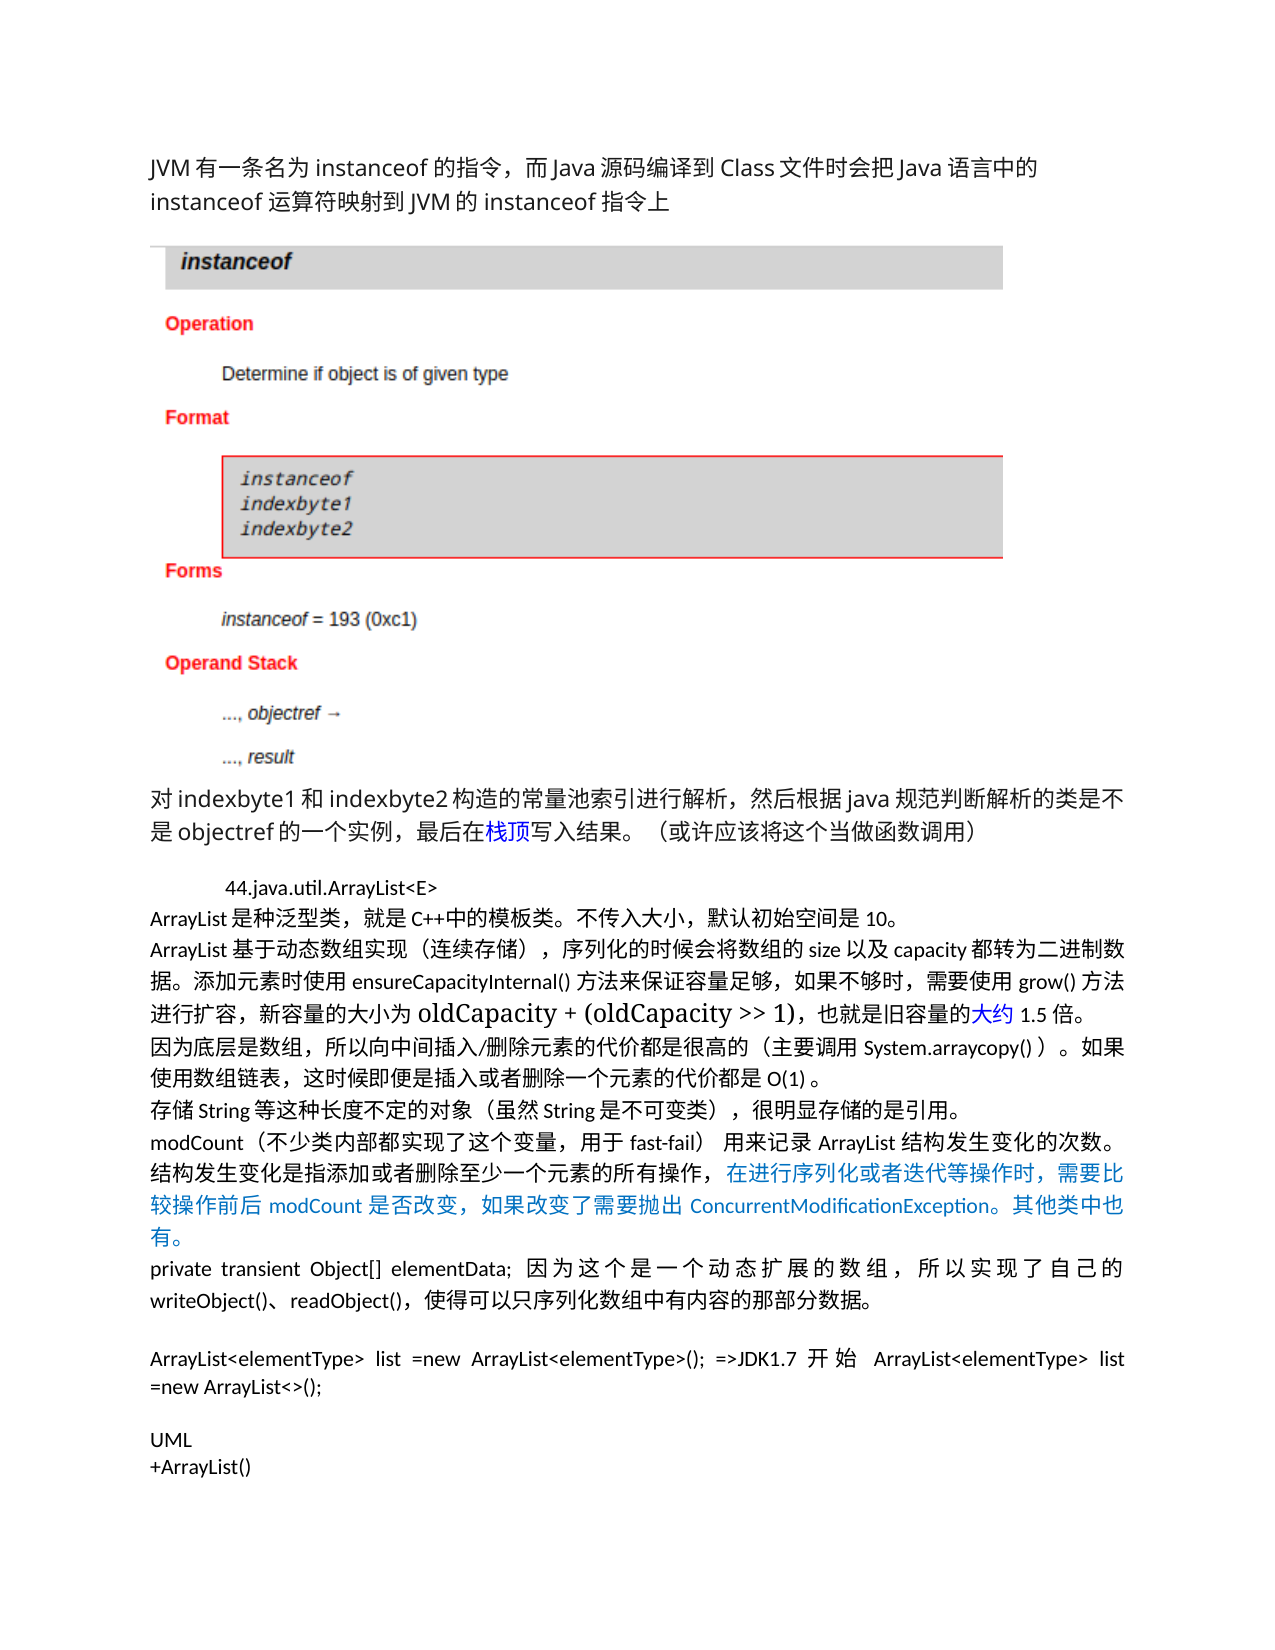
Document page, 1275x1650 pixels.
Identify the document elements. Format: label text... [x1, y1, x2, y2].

text JVM有一条名为 instanceof 的指令，而Java源码编译到Class文件时会把Java语言中的 instanceof 运算符映射到JVM的 instanceof 指令上 [670, 150, 1125, 217]
text UML [150, 1426, 1125, 1453]
text +ArrayList() [150, 1453, 1125, 1480]
text ArrayList 基于动态数组实现（连续存储），序列化的时候会将数组的size以及capacity都转为二进制数据。添加元素时使用 ensureCapacityInternal() 方法来保证容量足够，如果不够时，需要使用 grow() 方法进行扩容，新容量的大小为 oldCapacity + (oldCapacity >> 1)，也就是旧容量的大约 1.5 倍。 [150, 932, 1125, 1030]
text modCount（不少类内部都实现了这个变量，用于fast-fail） 用来记录 ArrayList 结构发生变化的次数。结构发生变化是指添加或者删除至少一个元素的所有操作，在进行序列化或者迭代等操作时，需要比较操作前后 modCount 是否改变，如果改变了需要抛出 ConcurrentModificationException。其他类中也有。 [150, 1125, 1125, 1251]
text ArrayList是种泛型类，就是C++中的模板类。不传入大小，默认初始空间是10。 [150, 901, 1125, 932]
text ArrayList<elementType> list =new ArrayList<elementType>(); =>JDK1.7开始 ArrayList<elementType> list =new ArrayList<>(); [150, 1341, 1125, 1400]
text 存储String等这种长度不定的对象（虽然String是不可变类），很明显存储的是引用。 [150, 1093, 1125, 1125]
picture [150, 243, 1003, 781]
text 44.java.util.ArrayList<E> [150, 874, 1125, 901]
text private transient Object[] elementData; 因为这个是一个动态扩展的数组，所以实现了自己的writeObject()、readObject()，使得可以只序列化数组中有内容的那部分数据。 [150, 1251, 1125, 1315]
text 因为底层是数组，所以向中间插入/删除元素的代价都是很高的（主要调用 System.arraycopy() ）。如果使用数组链表，这时候即便是插入或者删除一个元素的代价都是O(1) 。 [150, 1030, 1125, 1093]
